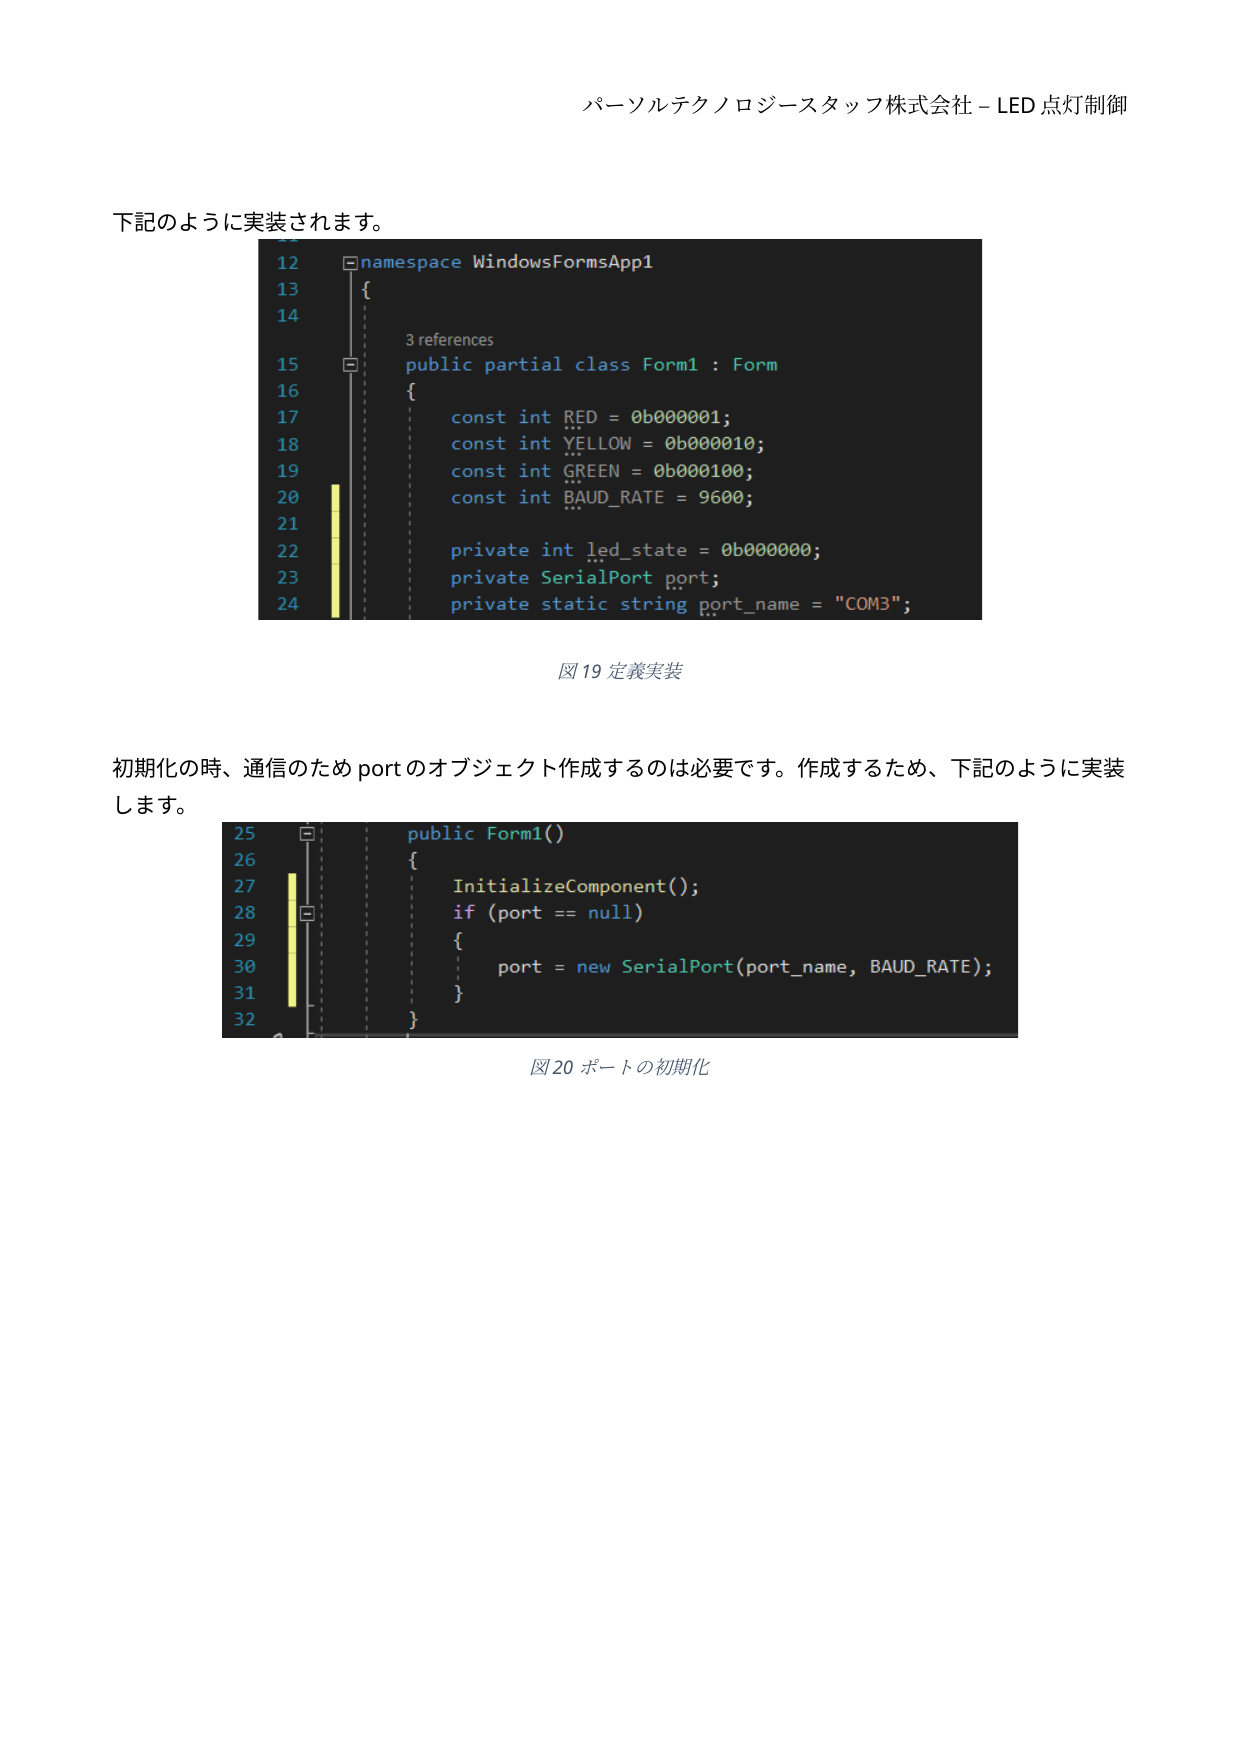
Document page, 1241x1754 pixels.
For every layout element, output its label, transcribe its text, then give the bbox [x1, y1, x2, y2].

text 下記のように実装されます。 [112, 202, 1128, 239]
text 初期化の時、通信のためportのオブジェクト作成するのは必要です。作成するため、下記のように実装します。 [112, 748, 1128, 823]
text 図 20 ポートの初期化 [112, 1048, 1128, 1085]
picture [258, 239, 983, 620]
picture [222, 822, 1019, 1038]
text 図 19 定義実装 [112, 652, 1128, 689]
